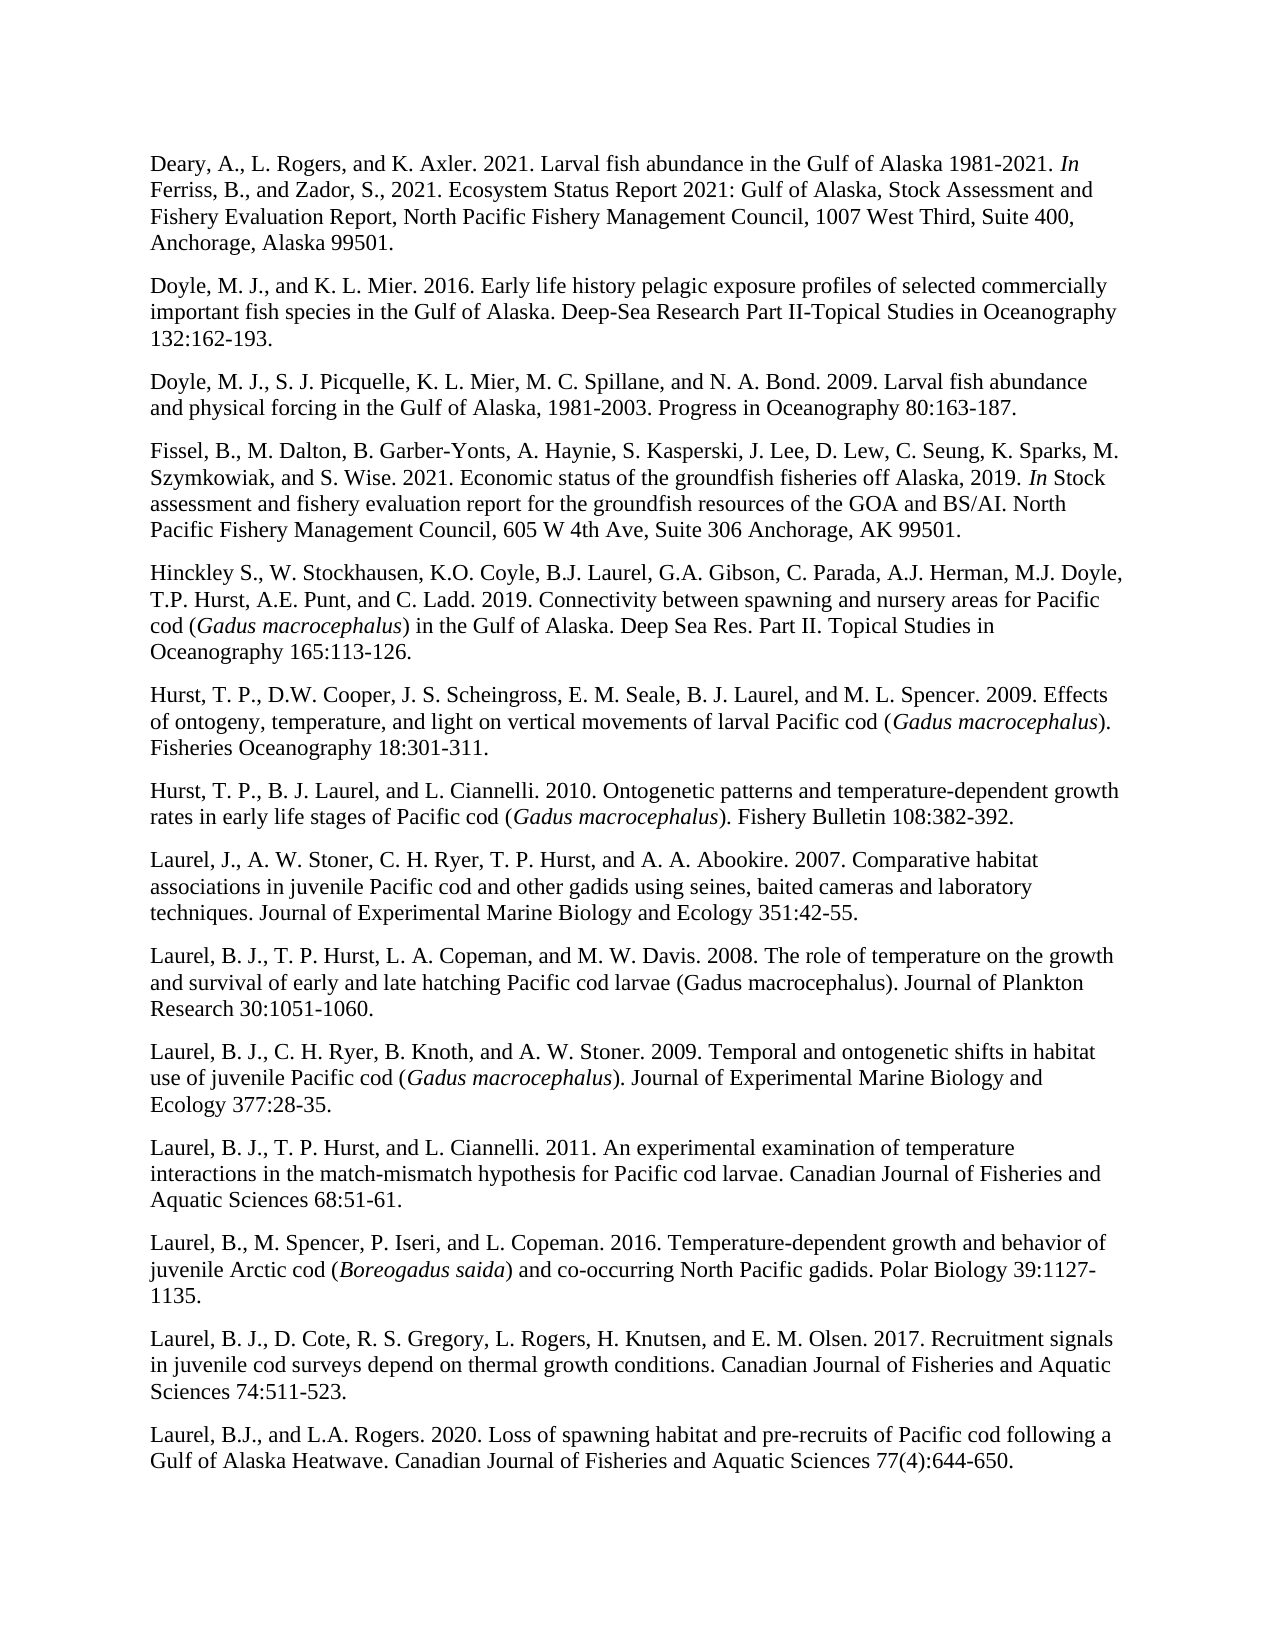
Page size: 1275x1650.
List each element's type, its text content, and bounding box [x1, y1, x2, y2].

text Laurel, B. J., C. H. Ryer, B. Knoth, and A. W. Stoner. 2009. Temporal and ontogenetic shifts in habitat use of juvenile Pacific cod (Gadus macrocephalus). Journal of Experimental Marine Biology and Ecology 377:28-35. [150, 1038, 1125, 1117]
text Hurst, T. P., B. J. Laurel, and L. Ciannelli. 2010. Ontogenetic patterns and temperature-dependent growth rates in early life stages of Pacific cod (Gadus macrocephalus). Fishery Bulletin 108:382-392. [150, 777, 1125, 830]
text Laurel, B. J., T. P. Hurst, and L. Ciannelli. 2011. An experimental examination of temperature interactions in the match-mismatch hypothesis for Pacific cod larvae. Canadian Journal of Fisheries and Aquatic Sciences 68:51-61. [150, 1134, 1125, 1213]
text Doyle, M. J., S. J. Picquelle, K. L. Mier, M. C. Spillane, and N. A. Bond. 2009. Larval fish abundance and physical forcing in the Gulf of Alaska, 1981-2003. Progress in Oceanography 80:163-187. [150, 368, 1125, 421]
text Deary, A., L. Rogers, and K. Axler. 2021. Larval fish abundance in the Gulf of Alaska 1981-2021. In Ferriss, B., and Zador, S., 2021. Ecosystem Status Report 2021: Gulf of Alaska, Stock Assessment and Fishery Evaluation Report, North Pacific Fishery Management Council, 1007 West Third, Suite 400, Anchorage, Alaska 99501. [150, 150, 1125, 255]
text Laurel, B. J., D. Cote, R. S. Gregory, L. Rogers, H. Knutsen, and E. M. Olsen. 2017. Recruitment signals in juvenile cod surveys depend on thermal growth conditions. Canadian Journal of Fisheries and Aquatic Sciences 74:511-523. [150, 1325, 1125, 1404]
text Laurel, J., A. W. Stoner, C. H. Ryer, T. P. Hurst, and A. A. Abookire. 2007. Comparative habitat associations in juvenile Pacific cod and other gadids using seines, baited cameras and laboratory techniques. Journal of Experimental Marine Biology and Ecology 351:42-55. [150, 846, 1125, 926]
text Laurel, B., M. Spencer, P. Iseri, and L. Copeman. 2016. Temperature-dependent growth and behavior of juvenile Arctic cod (Boreogadus saida) and co-occurring North Pacific gadids. Polar Biology 39:1127-1135. [150, 1229, 1125, 1308]
text Hurst, T. P., D.W. Cooper, J. S. Scheingross, E. M. Seale, B. J. Laurel, and M. L. Spencer. 2009. Effects of ontogeny, temperature, and light on vertical movements of larval Pacific cod (Gadus macrocephalus). Fisheries Oceanography 18:301-311. [150, 681, 1125, 760]
text Fissel, B., M. Dalton, B. Garber-Yonts, A. Haynie, S. Kasperski, J. Lee, D. Lew, C. Seung, K. Sparks, M. Szymkowiak, and S. Wise. 2021. Economic status of the groundfish fisheries off Alaska, 2019. In Stock assessment and fishery evaluation report for the groundfish resources of the GOA and BS/AI. North Pacific Fishery Management Council, 605 W 4th Ave, Suite 306 Anchorage, AK 99501. [150, 437, 1125, 543]
text Doyle, M. J., and K. L. Mier. 2016. Early life history pelagic exposure profiles of selected commercially important fish species in the Gulf of Alaska. Deep-Sea Research Part II-Topical Studies in Oceanography 132:162-193. [150, 272, 1125, 351]
text Laurel, B.J., and L.A. Rogers. 2020. Loss of spawning habitat and pre-recruits of Pacific cod following a Gulf of Alaska Heatwave. Canadian Journal of Fisheries and Aquatic Sciences 77(4):644-650. [150, 1421, 1125, 1473]
text Hinckley S., W. Stockhausen, K.O. Coyle, B.J. Laurel, G.A. Gibson, C. Parada, A.J. Herman, M.J. Doyle, T.P. Hurst, A.E. Punt, and C. Ladd. 2019. Connectivity between spawning and nursery areas for Pacific cod (Gadus macrocephalus) in the Gulf of Alaska. Deep Sea Res. Part II. Topical Studies in Oceanography 165:113-126. [150, 559, 1125, 665]
text Laurel, B. J., T. P. Hurst, L. A. Copeman, and M. W. Davis. 2008. The role of temperature on the growth and survival of early and late hatching Pacific cod larvae (Gadus macrocephalus). Journal of Plankton Research 30:1051-1060. [150, 942, 1125, 1021]
